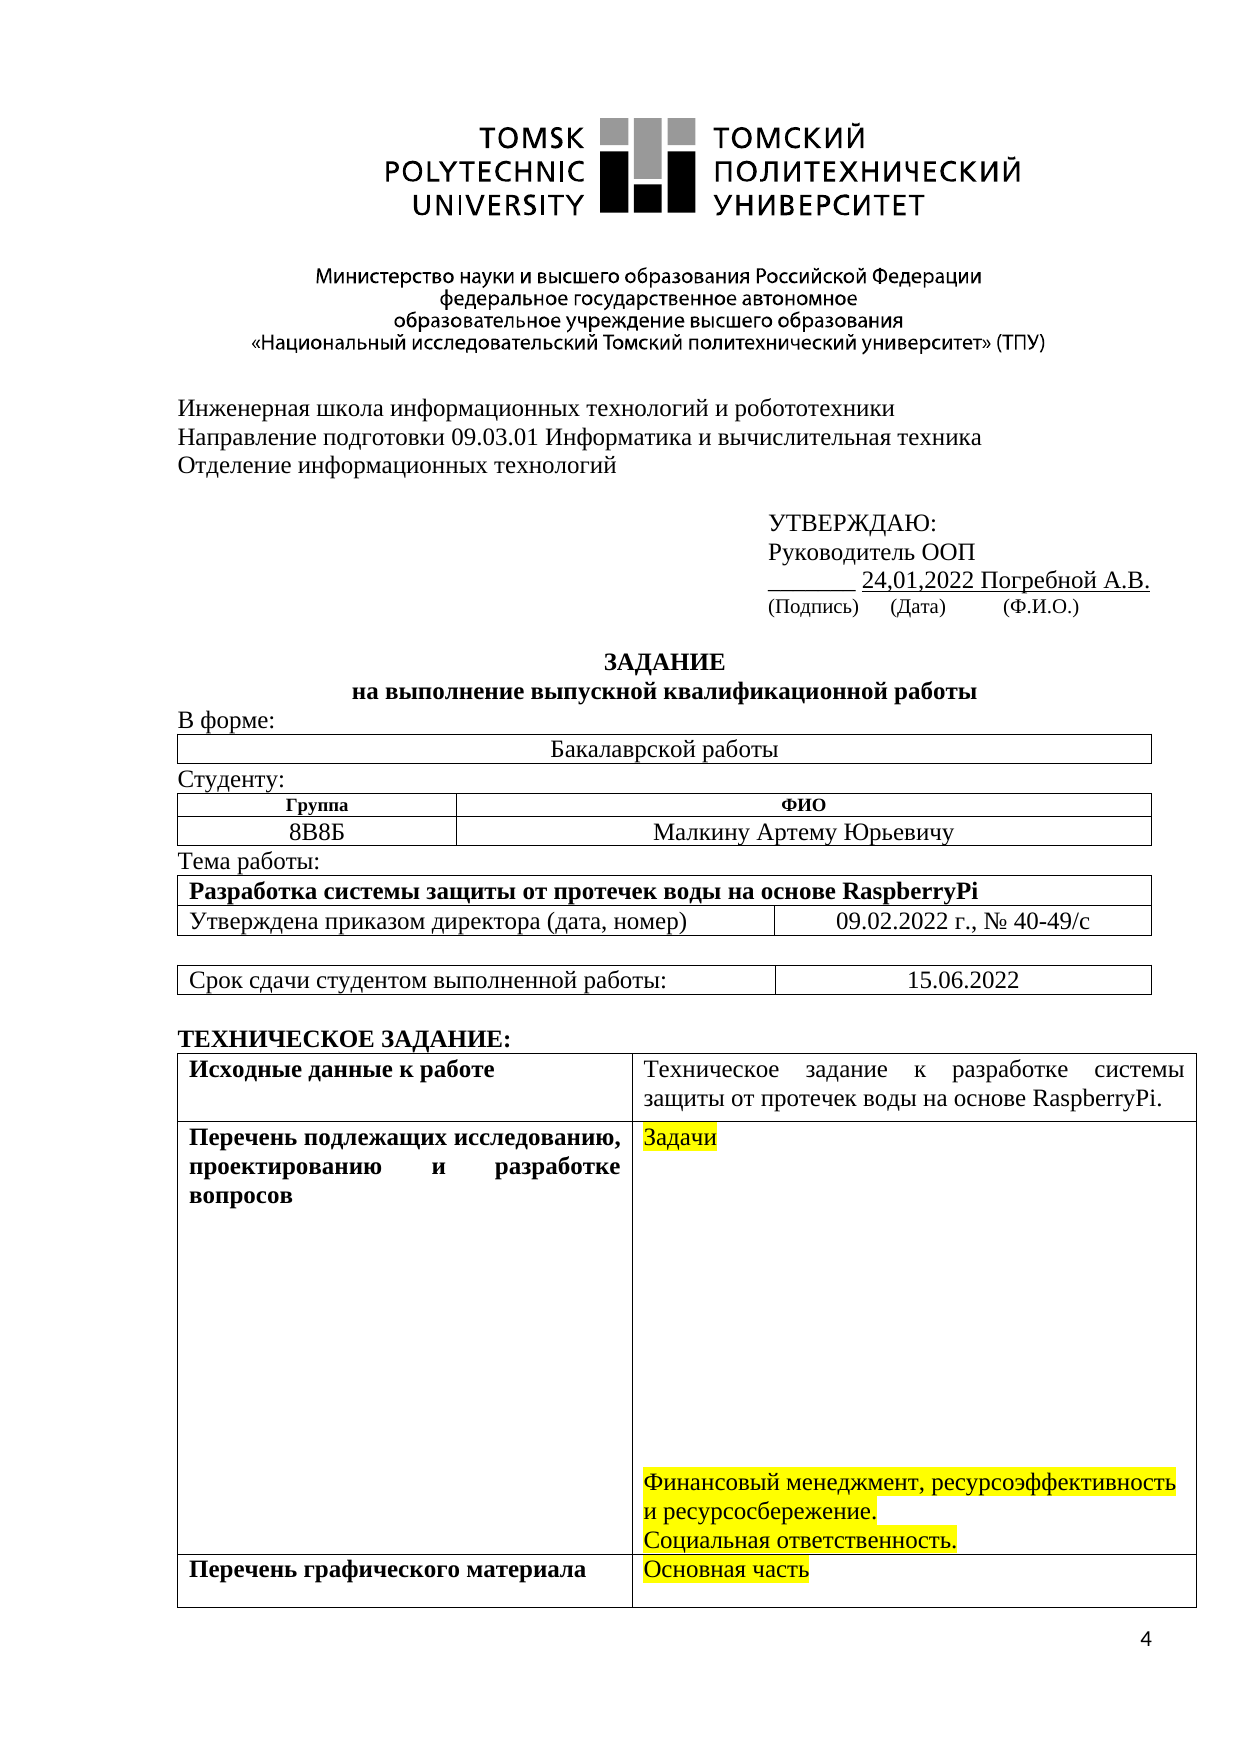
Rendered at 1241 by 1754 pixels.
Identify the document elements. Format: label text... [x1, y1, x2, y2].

table_header Исходные данные к работе [178, 1054, 632, 1121]
table_cell Малкину Артему Юрьевичу [457, 817, 1151, 845]
text на выполнение выпускной квалификационной работы [177, 676, 1152, 705]
table_header Бакалаврской работы [178, 735, 1151, 763]
text Руководитель ООП [768, 537, 1152, 566]
table_cell 8В8Б [178, 817, 456, 845]
table_cell 09.02.2022 г., № 40-49/с [775, 906, 1151, 935]
table_header Срок сдачи студентом выполненной работы: [178, 966, 775, 994]
text ЗАДАНИЕ [177, 647, 1152, 676]
table_cell Основная часть [633, 1555, 1196, 1607]
table_header Техническое задание к разработке системы защиты от протечек воды на основе RaspberryPi. [633, 1054, 1196, 1121]
text Тема работы: [177, 846, 1152, 875]
table_header Группа [178, 794, 456, 816]
table_header 15.06.2022 [776, 966, 1151, 994]
table_header ФИО [457, 794, 1151, 816]
text (Подпись) (Дата) (Ф.И.О.) [768, 594, 1152, 618]
table_cell Перечень подлежащих исследованию, проектированию и разработке вопросов [178, 1122, 632, 1553]
text Студенту: [177, 764, 1152, 793]
text УТВЕРЖДАЮ: [768, 508, 1152, 537]
table_header Разработка системы защиты от протечек воды на основе RaspberryPi [178, 876, 1151, 905]
text ТЕХНИЧЕСКОЕ ЗАДАНИЕ: [177, 1024, 1152, 1053]
table_cell Перечень графического материала [178, 1555, 632, 1607]
text В форме: [177, 705, 1152, 733]
text _______ 24,01,2022 Погребной А.В. [768, 566, 1152, 594]
text Инженерная школа информационных технологий и робототехники [177, 393, 1152, 422]
table_cell Задачи Финансовый менеджмент, ресурсоэффективность и ресурсосбережение. Социальная ответственность. [633, 1122, 1196, 1553]
text Отделение информационных технологий [177, 451, 1152, 479]
table_cell Утверждена приказом директора (дата, номер) [178, 906, 774, 935]
text Направление подготовки 09.03.01 Информатика и вычислительная техника [177, 422, 1152, 451]
